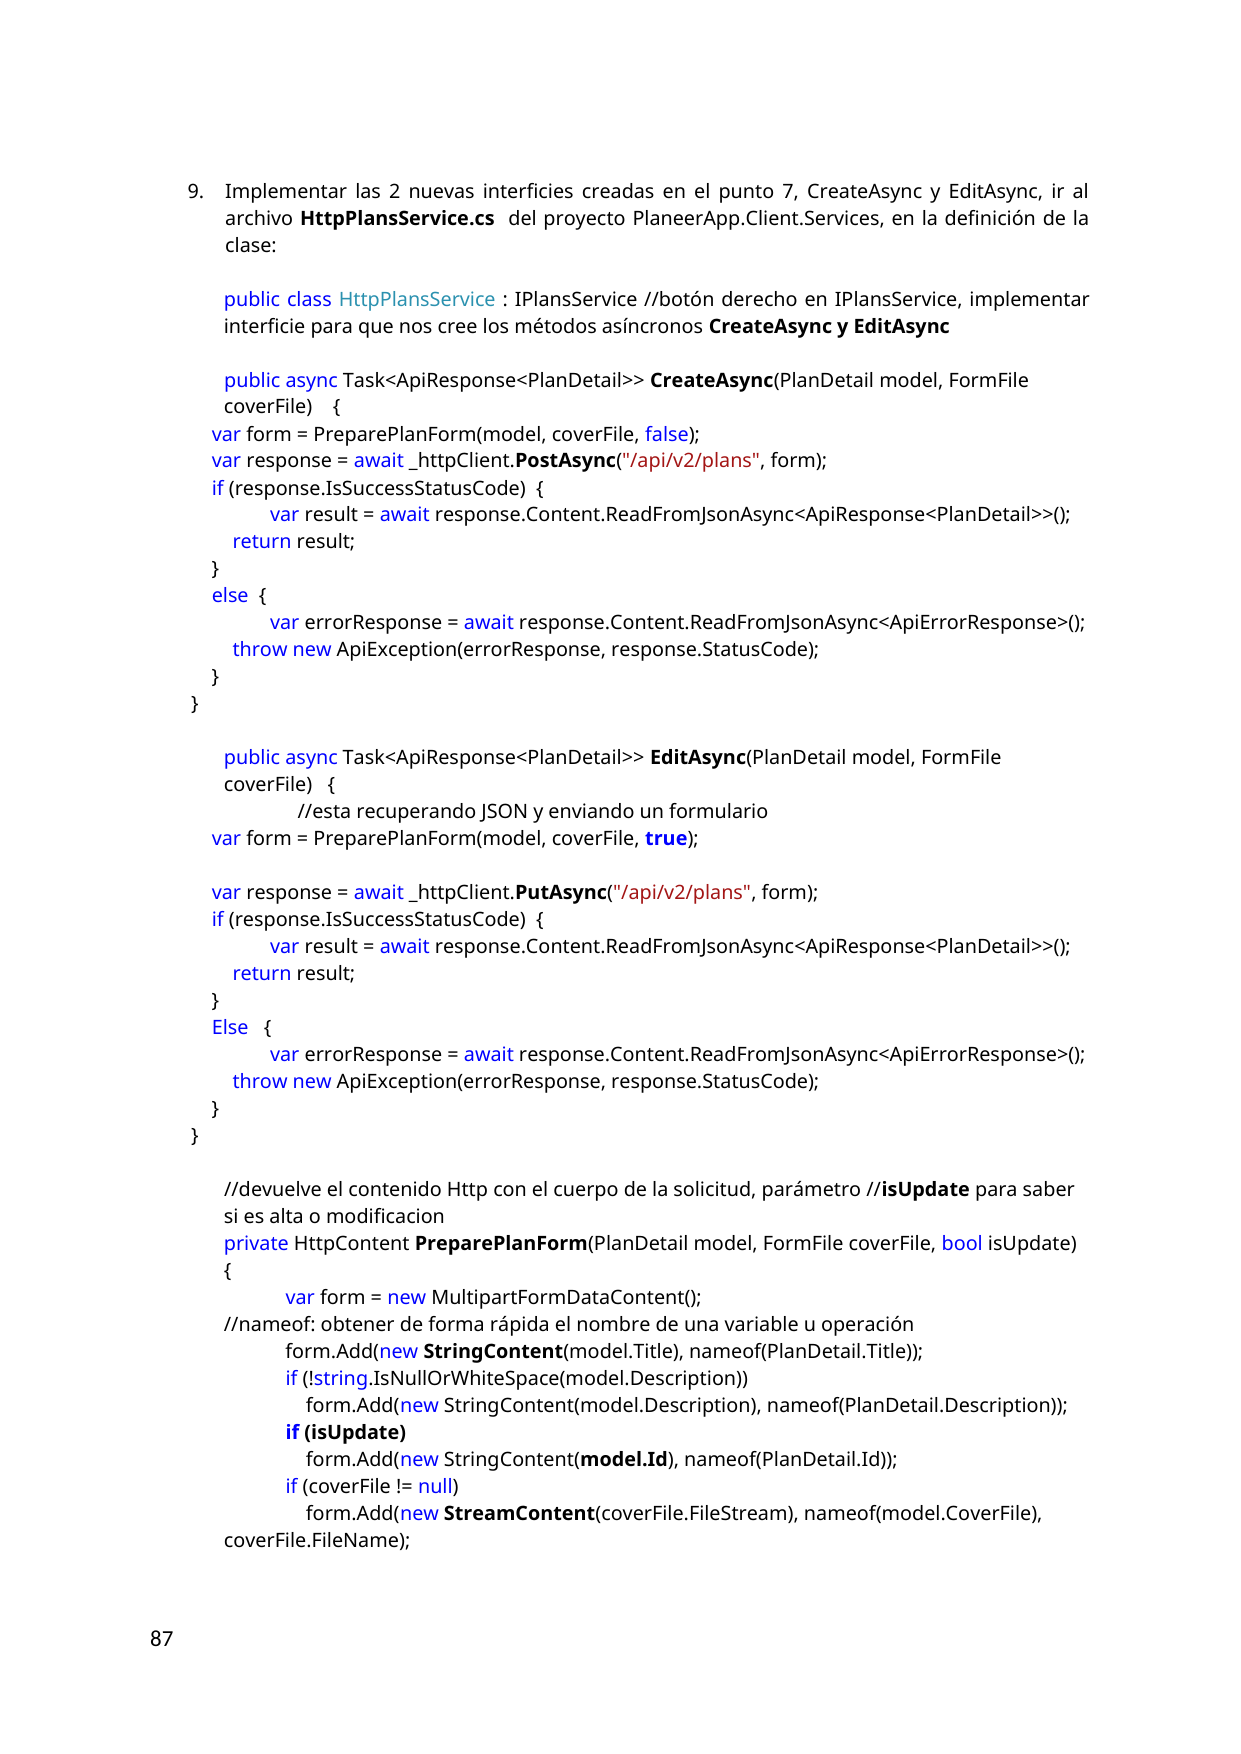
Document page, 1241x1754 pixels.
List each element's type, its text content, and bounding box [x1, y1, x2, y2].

text var form = PreparePlanForm(model, coverFile, false); [150, 420, 1090, 447]
text form.Add(new StringContent(model.Description), nameof(PlanDetail.Description)); [224, 1391, 1090, 1418]
text var result = await response.Content.ReadFromJsonAsync<ApiResponse<PlanDetail>>(); [224, 932, 1090, 959]
text throw new ApiException(errorResponse, response.StatusCode); [150, 636, 1090, 663]
text if (coverFile != null) [224, 1472, 1090, 1499]
text //devuelve el contenido Http con el cuerpo de la solicitud, parámetro //isUpdate para saber si es alta o modificacion [224, 1175, 1090, 1229]
text } [150, 1094, 1090, 1121]
text //esta recuperando JSON y enviando un formulario [224, 797, 1090, 824]
text var result = await response.Content.ReadFromJsonAsync<ApiResponse<PlanDetail>>(); [224, 501, 1090, 528]
text else { [150, 582, 1090, 609]
text } [150, 555, 1090, 582]
text form.Add(new StreamContent(coverFile.FileStream), nameof(model.CoverFile), coverFile.FileName); [224, 1499, 1090, 1553]
list Implementar las 2 nuevas interficies creadas en el punto 7, CreateAsync y EditAsync, ir al archivo HttpPlansService.cs del proyecto PlaneerApp.Client.Services, en la definición de la clase: [187, 177, 1090, 258]
text var form = PreparePlanForm(model, coverFile, true); [150, 824, 1090, 851]
text return result; [150, 528, 1090, 555]
text if (!string.IsNullOrWhiteSpace(model.Description)) [224, 1364, 1090, 1391]
text var response = await _httpClient.PutAsync("/api/v2/plans", form); [150, 878, 1090, 905]
text if (response.IsSuccessStatusCode) { [150, 474, 1090, 501]
text if (isUpdate) [224, 1418, 1090, 1445]
text var errorResponse = await response.Content.ReadFromJsonAsync<ApiErrorResponse>(); [224, 609, 1090, 636]
text form.Add(new StringContent(model.Title), nameof(PlanDetail.Title)); [224, 1337, 1090, 1364]
text private HttpContent PreparePlanForm(PlanDetail model, FormFile coverFile, bool isUpdate) { [224, 1229, 1090, 1283]
text public async Task<ApiResponse<PlanDetail>> EditAsync(PlanDetail model, FormFile coverFile) { [224, 743, 1090, 797]
text } [150, 663, 1090, 689]
text } [150, 689, 1090, 717]
text if (response.IsSuccessStatusCode) { [150, 905, 1090, 932]
text var response = await _httpClient.PostAsync("/api/v2/plans", form); [150, 447, 1090, 474]
text return result; [150, 959, 1090, 986]
text var form = new MultipartFormDataContent(); [224, 1283, 1090, 1310]
text public async Task<ApiResponse<PlanDetail>> CreateAsync(PlanDetail model, FormFile coverFile) { [224, 366, 1090, 420]
text public class HttpPlansService : IPlansService //botón derecho en IPlansService, implementar interficie para que nos cree los métodos asíncronos CreateAsync y EditAsync [224, 285, 1090, 339]
text var errorResponse = await response.Content.ReadFromJsonAsync<ApiErrorResponse>(); [224, 1040, 1090, 1067]
text //nameof: obtener de forma rápida el nombre de una variable u operación [224, 1310, 1090, 1337]
text throw new ApiException(errorResponse, response.StatusCode); [150, 1067, 1090, 1094]
text Else { [150, 1013, 1090, 1040]
text } [150, 1121, 1090, 1148]
text } [150, 986, 1090, 1013]
text form.Add(new StringContent(model.Id), nameof(PlanDetail.Id)); [224, 1445, 1090, 1472]
